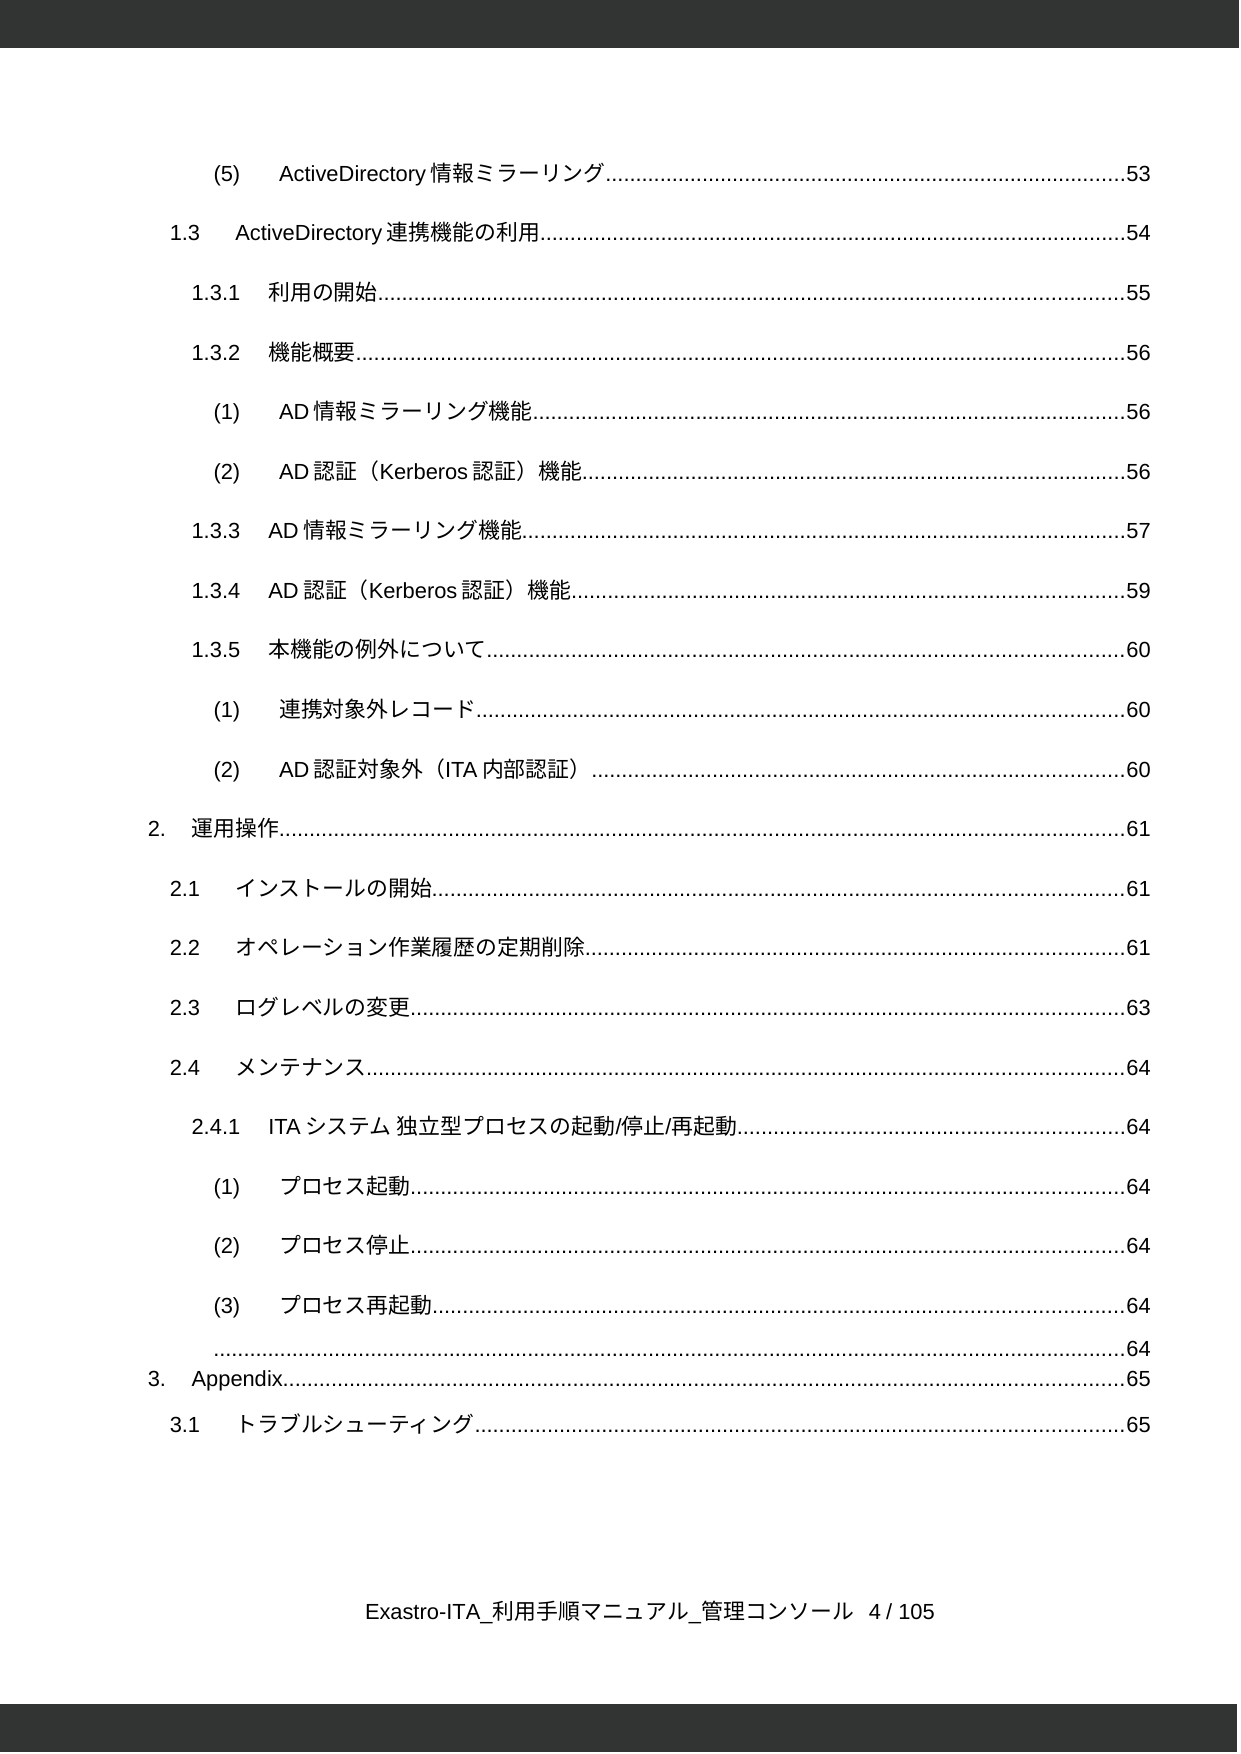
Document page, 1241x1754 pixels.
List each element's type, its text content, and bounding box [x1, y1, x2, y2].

text (2) プロセス停止 64 [213, 1214, 1152, 1274]
text (1) 連携対象外レコード 60 [213, 678, 1152, 738]
text 2.1 インストールの開始 61 [169, 857, 1152, 916]
text 1.3.2 機能概要 56 [191, 321, 1152, 380]
text 2.4 メンテナンス 64 [169, 1036, 1152, 1095]
text 3.1 トラブルシューティング 65 [169, 1393, 1152, 1453]
picture [0, 0, 1239, 48]
text (1) AD情報ミラーリング機能 56 [213, 380, 1152, 440]
text 2.3 ログレベルの変更 63 [169, 976, 1152, 1036]
text (2) AD認証（Kerberos認証）機能 56 [213, 440, 1152, 499]
text 1.3.4 AD認証（Kerberos認証）機能 59 [191, 559, 1152, 618]
text 2. 運用操作 61 [148, 797, 1152, 857]
text 1.3.5 本機能の例外について 60 [191, 618, 1152, 678]
text 2.2 オペレーション作業履歴の定期削除 61 [169, 916, 1152, 976]
text 64 [213, 1333, 1152, 1363]
text 1.3.3 AD情報ミラーリング機能 57 [191, 499, 1152, 559]
text 3. Appendix 65 [148, 1363, 1152, 1393]
text (5) ActiveDirectory情報ミラーリング 53 [213, 142, 1152, 201]
text (3) プロセス再起動 64 [213, 1274, 1152, 1333]
text (2) AD認証対象外（ITA内部認証） 60 [213, 738, 1152, 797]
text 1.3 ActiveDirectory連携機能の利用 54 [169, 201, 1152, 261]
text 2.4.1 ITAシステム 独立型プロセスの起動/停止/再起動 64 [191, 1095, 1152, 1155]
picture [0, 1704, 1237, 1752]
text (1) プロセス起動 64 [213, 1155, 1152, 1214]
text 1.3.1 利用の開始 55 [191, 261, 1152, 321]
